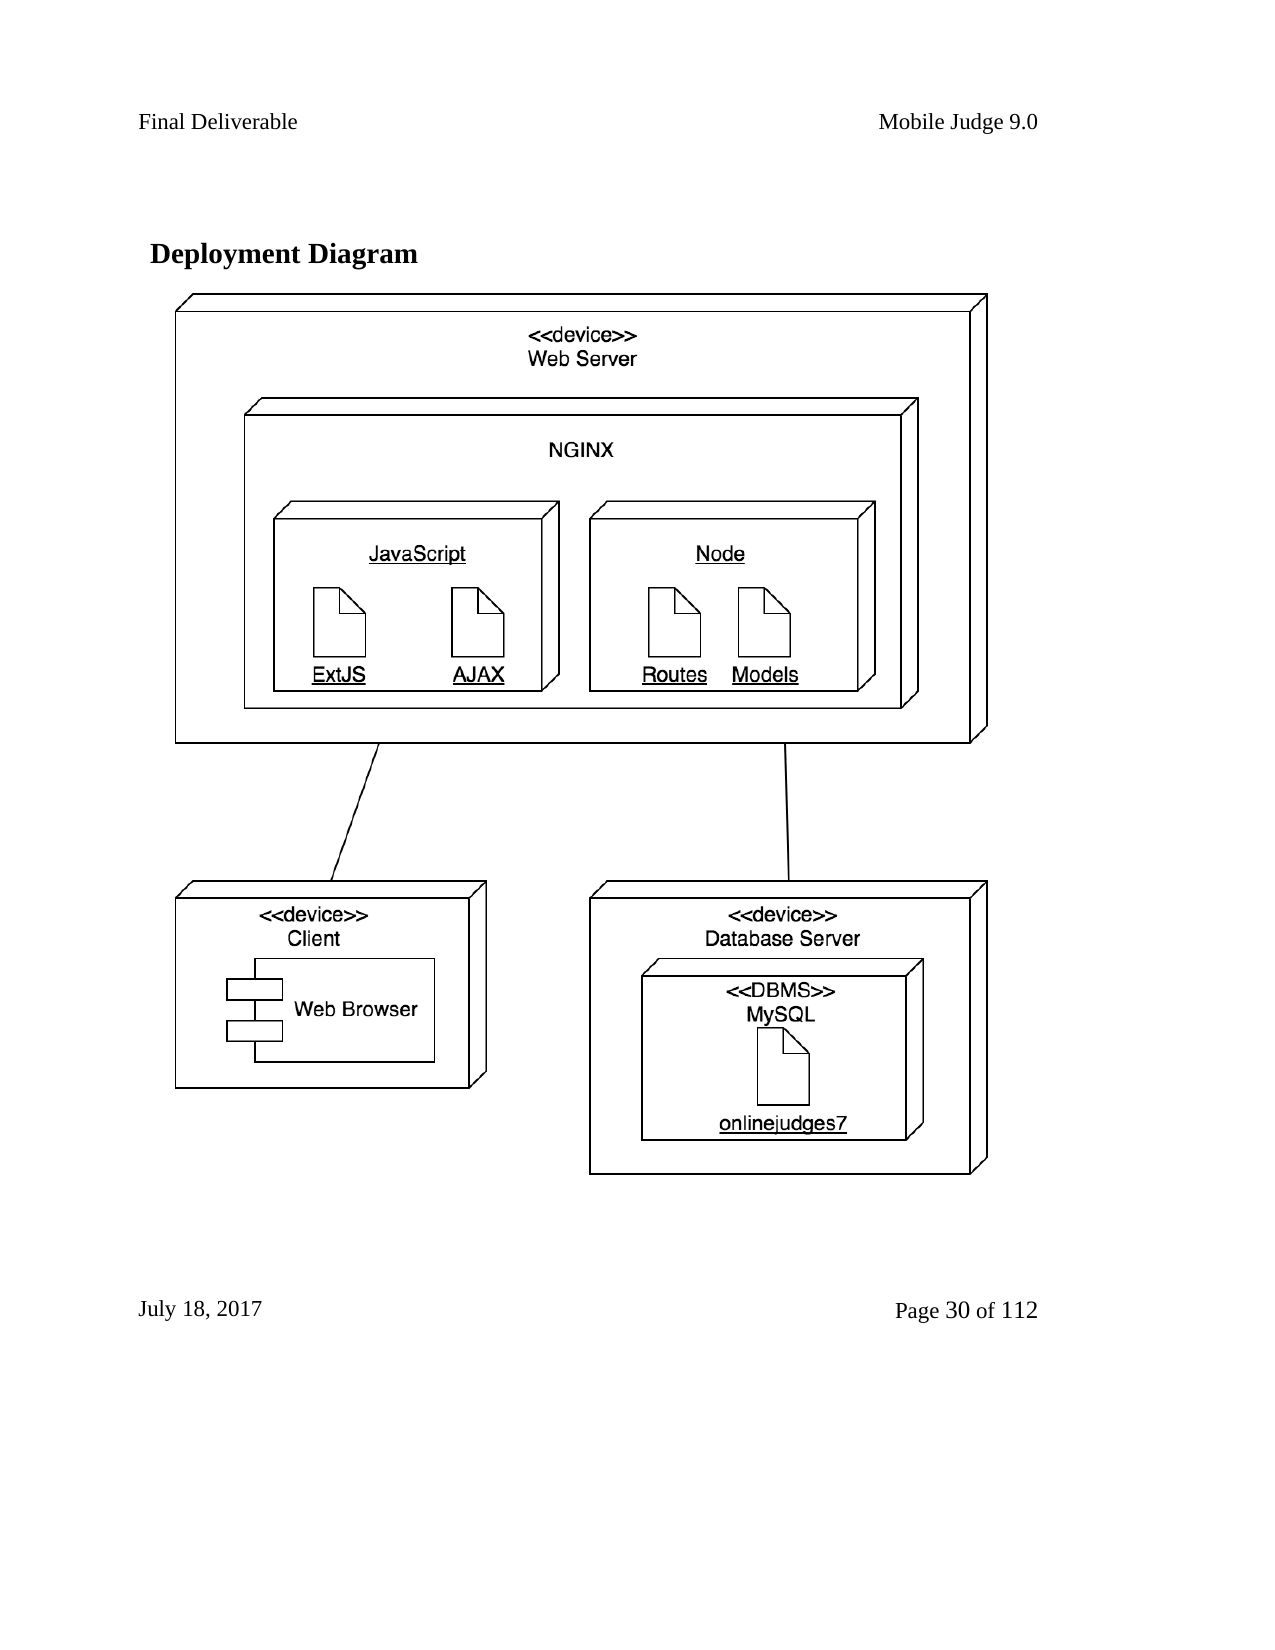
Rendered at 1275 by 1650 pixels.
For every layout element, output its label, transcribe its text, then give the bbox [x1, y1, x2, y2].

picture [150, 274, 1017, 1204]
subtitle Deployment Diagram [150, 236, 1125, 269]
